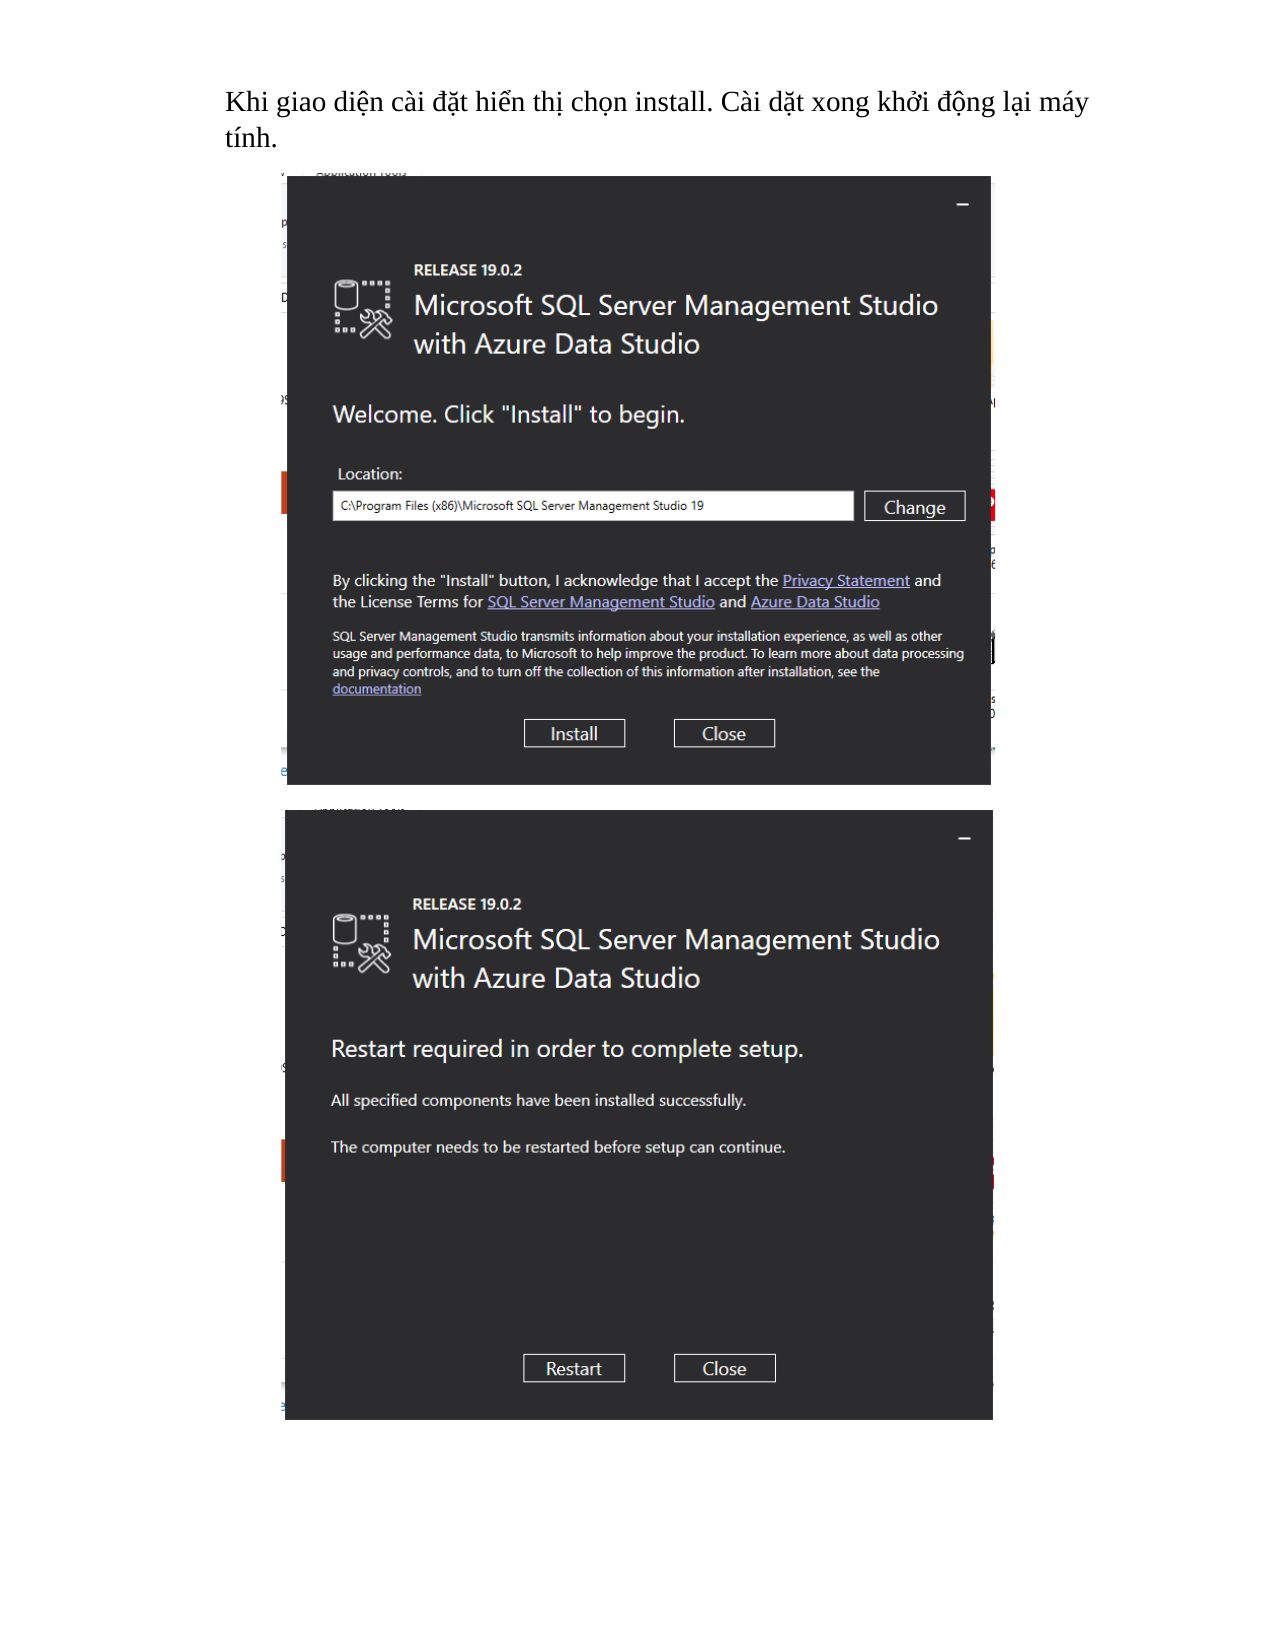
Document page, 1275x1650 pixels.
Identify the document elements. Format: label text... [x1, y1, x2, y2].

picture [281, 173, 996, 791]
picture [281, 809, 994, 1424]
text Khi giao diện cài đặt hiển thị chọn install. Cài dặt xong khởi động lại máy tính. [225, 84, 1125, 154]
